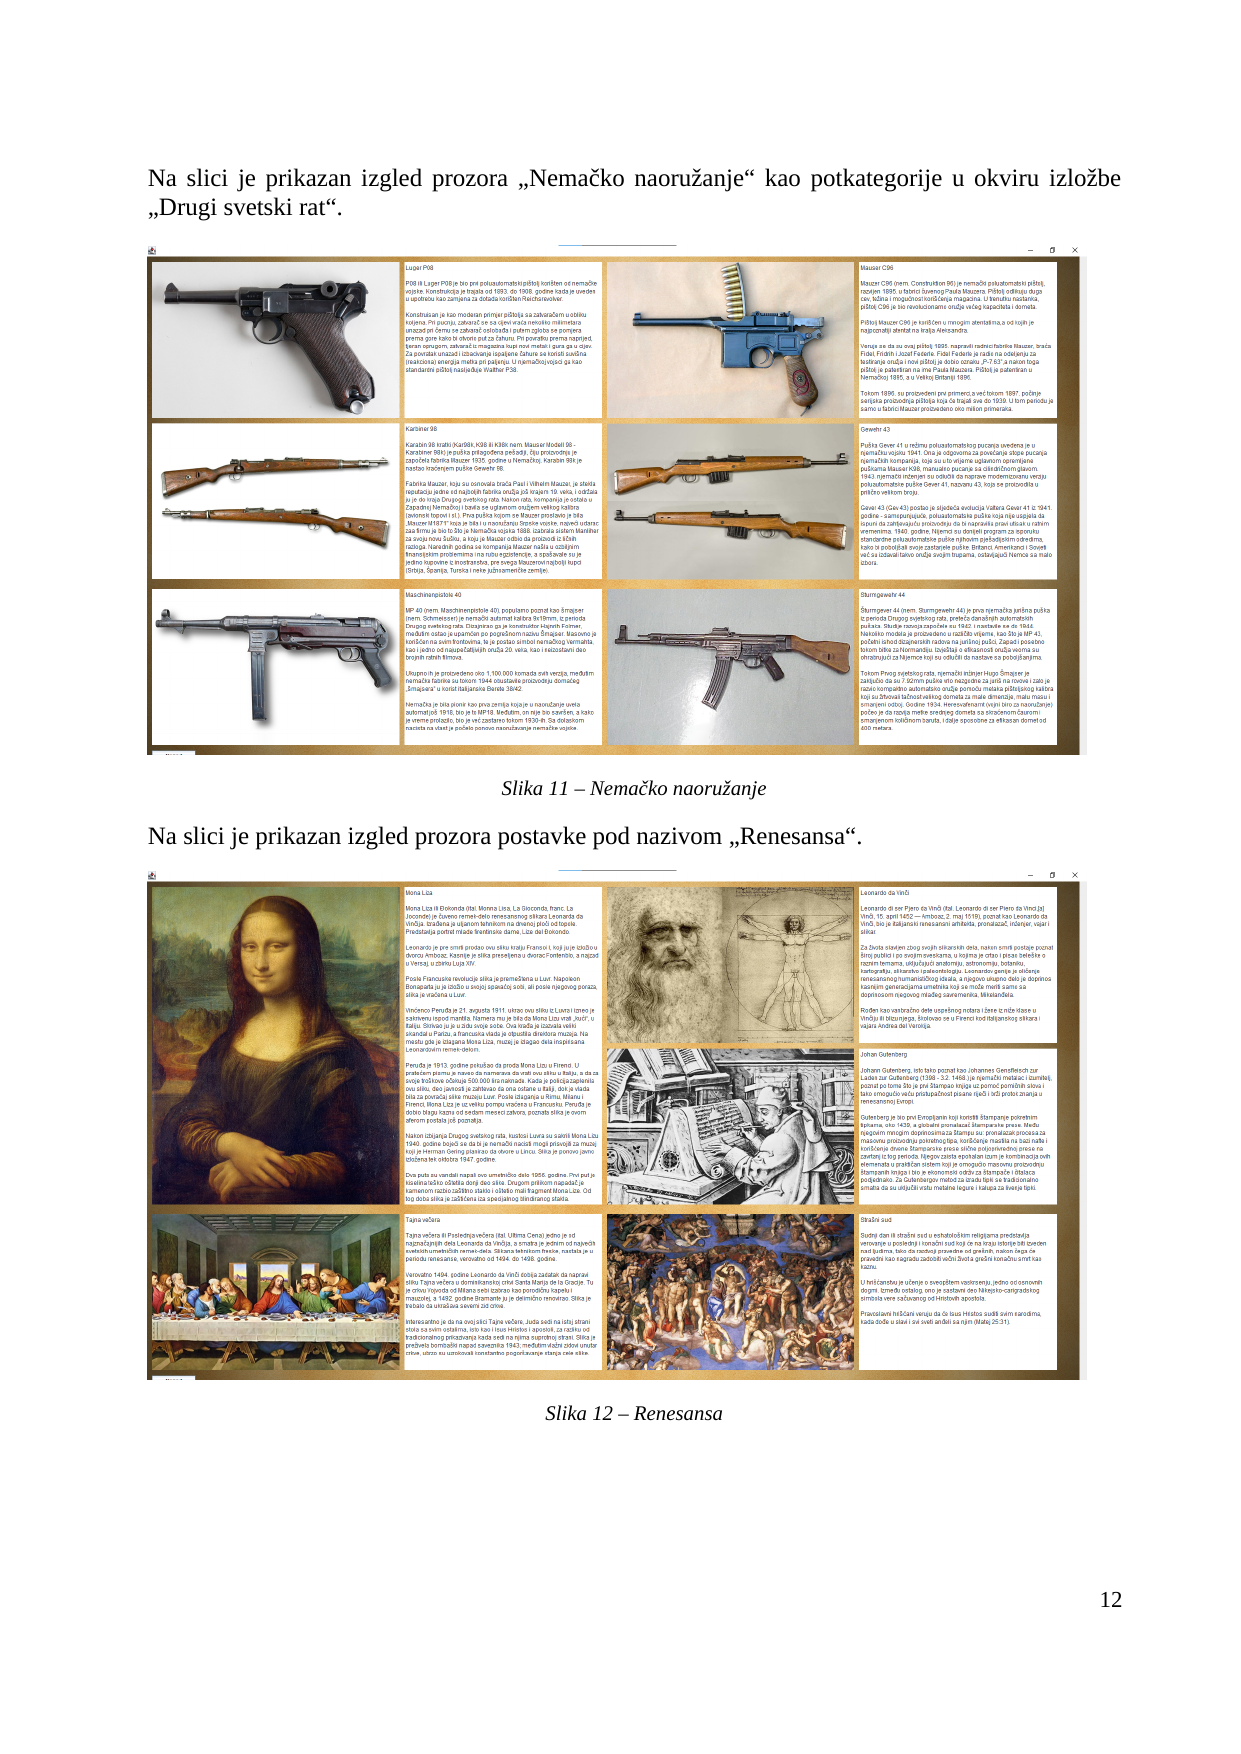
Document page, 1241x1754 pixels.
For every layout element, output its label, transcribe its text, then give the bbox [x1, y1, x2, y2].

picture [147, 870, 1087, 1380]
text Na slici je prikazan izgled prozora postavke pod nazivom „Renesansa“. [148, 821, 1122, 849]
text Slika 12 – Renesansa [148, 1401, 1122, 1425]
text Na slici je prikazan izgled prozora „Nemačko naoružanje“ kao potkategorije u okviru izložbe „Drugi svetski rat“. [148, 163, 1122, 221]
picture [147, 245, 1087, 755]
text Slika 11 – Nemačko naoružanje [148, 776, 1122, 800]
